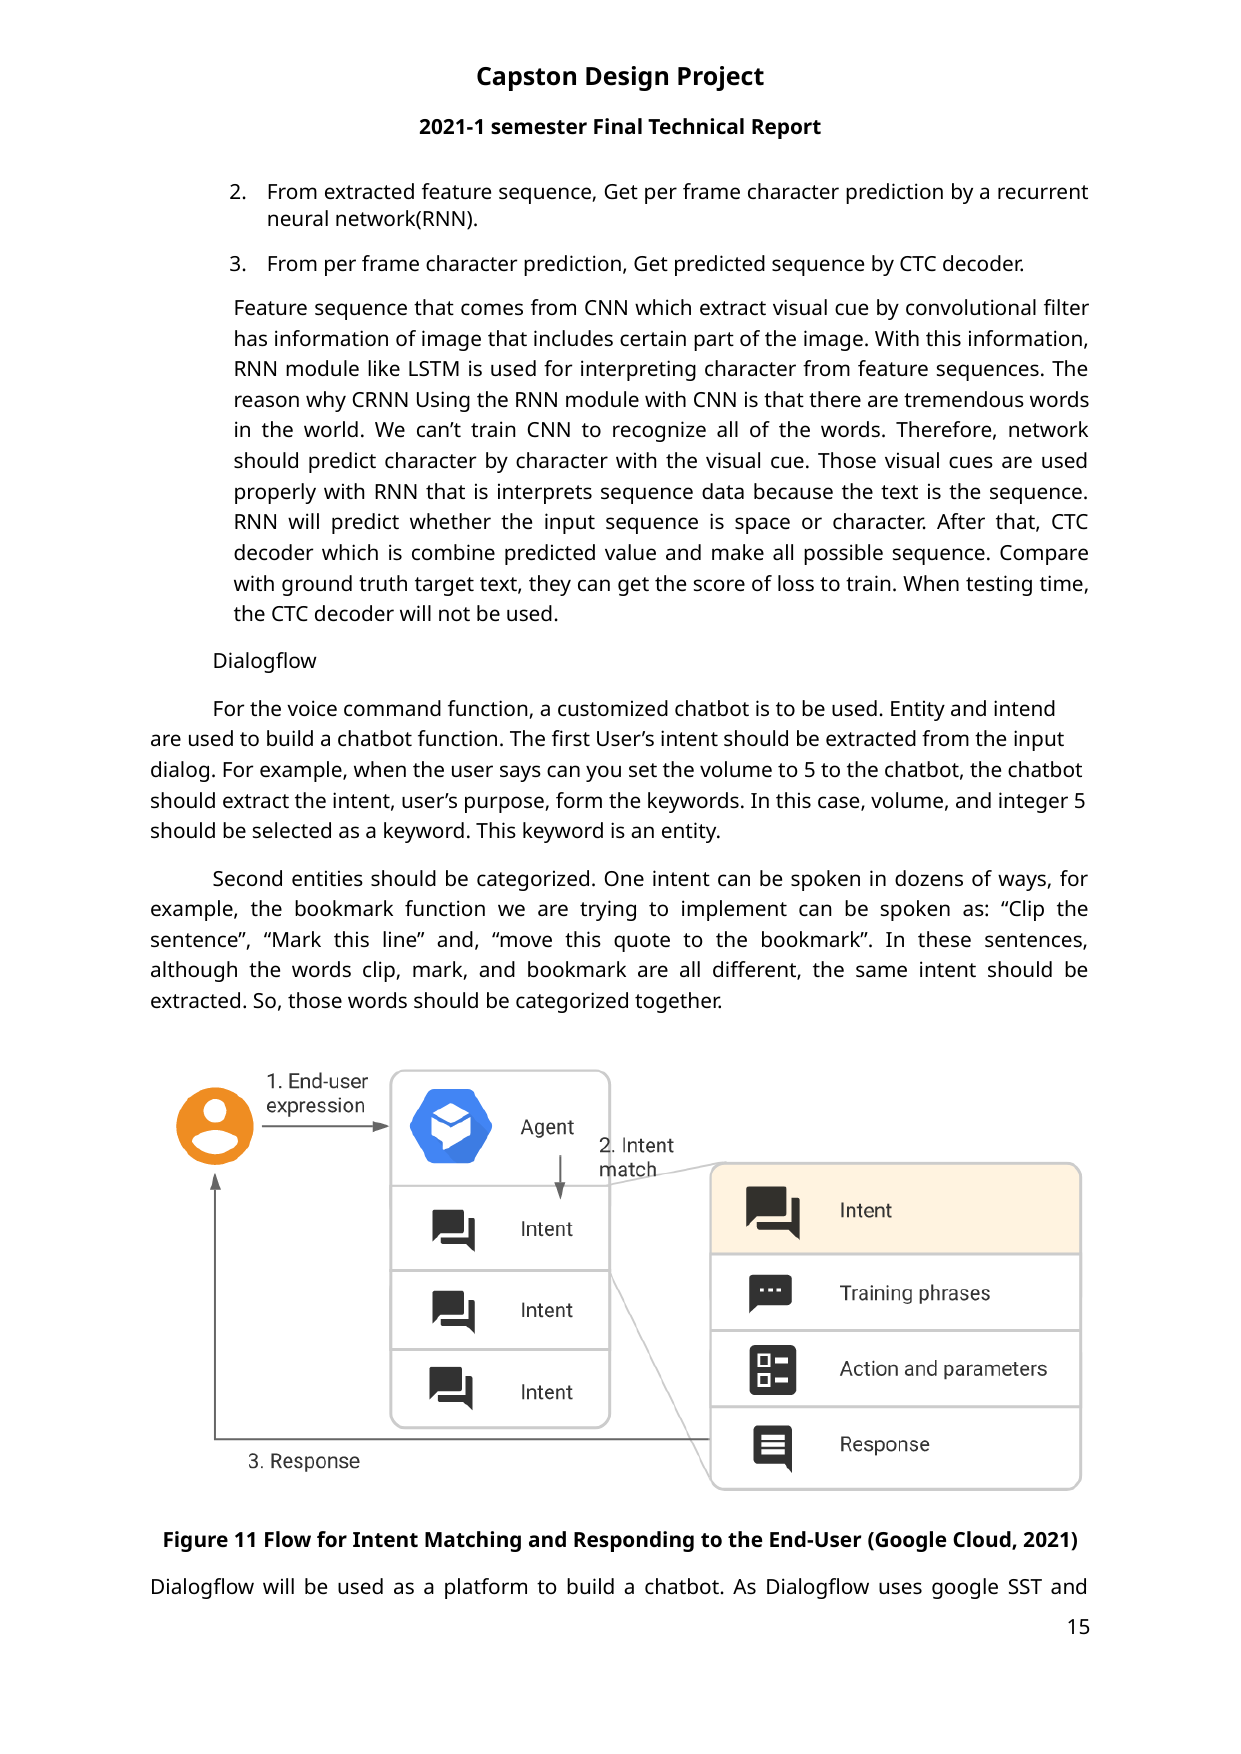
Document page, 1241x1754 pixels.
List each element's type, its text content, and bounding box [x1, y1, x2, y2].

text Figure Flow for Intent Matching and Responding to the End-User [150, 1525, 1090, 1553]
text 3. From per frame character prediction, Get predicted sequence by CTC decoder. [229, 249, 1090, 276]
picture [150, 1033, 1091, 1507]
text 2. From extracted feature sequence, Get per frame character prediction by a recurrent neural network(RNN). [229, 177, 1090, 232]
text For the voice command function, a customized chatbot is to be used. Entity and intend are used to build a chatbot function. The first User’s intent should be extracted from the input dialog. For example, when the user says can you set the volume to 5 to the chatbot, the chatbot should extract the intent, user’s purpose, form the keywords. In this case, volume, and integer 5 should be selected as a keyword. This keyword is an entity. [150, 694, 1090, 845]
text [150, 1572, 1090, 1601]
list Feature sequence that comes from CNN which extract visual cue by convolutional filter has information of image that includes certain part of the image. With this information, RNN module like LSTM is used for interpreting character from feature sequences. The reason why CRNN Using the RNN module with CNN is that there are tremendous words in the world. We can’t train CNN to recognize all of the words. Therefore, network should predict character by character with the visual cue. Those visual cues are used properly with RNN that is interprets sequence data because the text is the sequence. RNN will predict whether the input sequence is space or character. After that, CTC decoder which is combine predicted value and make all possible sequence. Compare with ground truth target text, they can get the score of loss to train. When testing time, the CTC decoder will not be used. [233, 293, 1090, 628]
text Second entities should be categorized. One intent can be spoken in dozens of ways, for example, the bookmark function we are trying to implement can be spoken as: “Clip the sentence”, “Mark this line” and, “move this quote to the bookmark”. In these sentences, although the words clip, mark, and bookmark are all different, the same intent should be extracted. So, those words should be categorized together. [150, 864, 1090, 1015]
subtitle Dialogflow [212, 647, 1090, 675]
